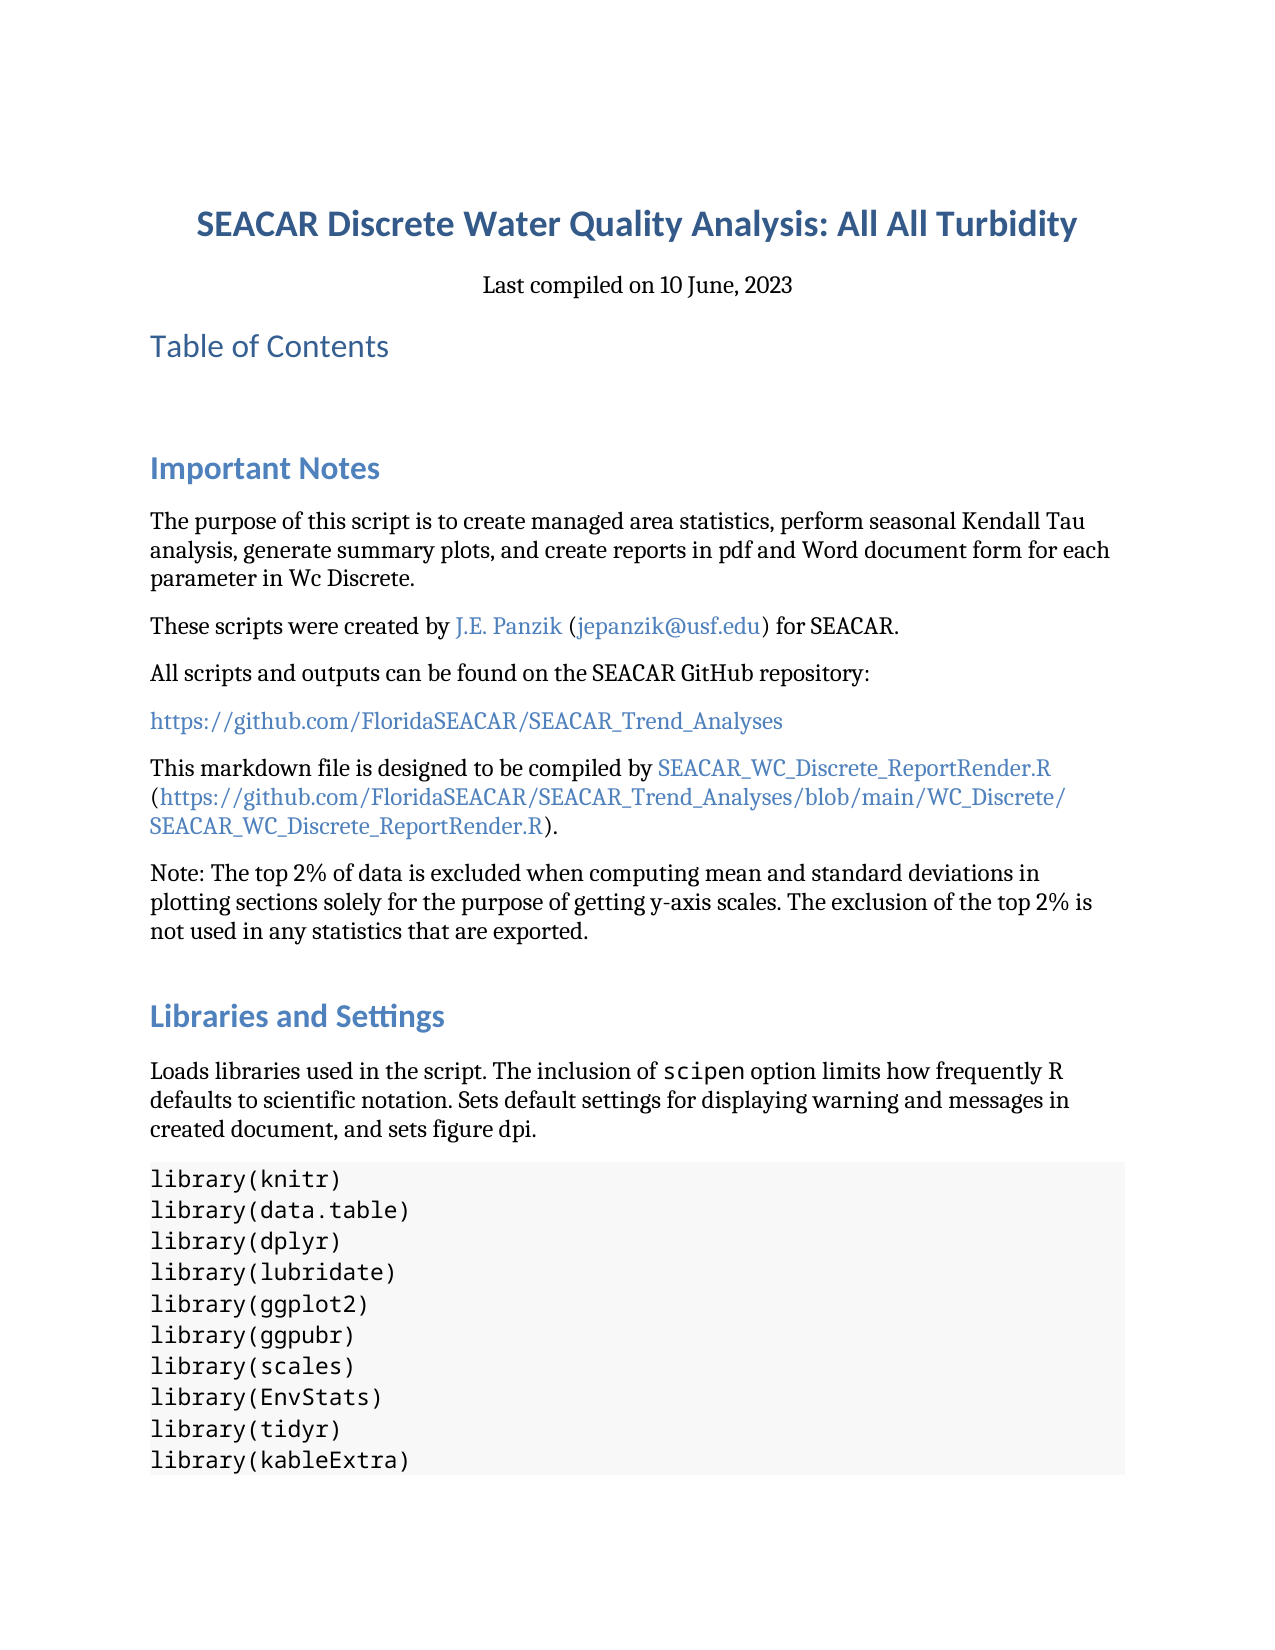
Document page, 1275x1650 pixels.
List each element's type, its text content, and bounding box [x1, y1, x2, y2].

subtitle Libraries and Settings [150, 996, 1125, 1036]
text All scripts and outputs can be found on the SEACAR GitHub repository: [150, 659, 1125, 688]
text These scripts were created by J.E. Panzik (jepanzik@usf.edu) for SEACAR. [150, 612, 1125, 641]
title SEACAR Discrete Water Quality Analysis: All All Turbidity [150, 200, 1125, 246]
text Loads libraries used in the script. The inclusion of scipen option limits how frequently R defaults to scientific notation. Sets default settings for displaying warning and messages in created document, and sets figure dpi. [150, 1055, 1125, 1144]
text Note: The top 2% of data is excluded when computing mean and standard deviations in plotting sections solely for the purpose of getting y-axis scales. The exclusion of the top 2% is not used in any statistics that are exported. [150, 859, 1125, 946]
text This markdown file is designed to be compiled by SEACAR_WC_Discrete_ReportRender.R (https://github.com/FloridaSEACAR/SEACAR_Trend_Analyses/blob/main/WC_Discrete/SEACAR_WC_Discrete_ReportRender.R). [150, 754, 1125, 841]
text The purpose of this script is to create managed area statistics, perform seasonal Kendall Tau analysis, generate summary plots, and create reports in pdf and Word document form for each parameter in Wc Discrete. [150, 507, 1125, 593]
text Last compiled on 10 June, 2023 [150, 271, 1125, 299]
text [150, 1162, 1125, 1475]
text https://github.com/FloridaSEACAR/SEACAR_Trend_Analyses [150, 707, 1125, 736]
subtitle Important Notes [150, 447, 1125, 488]
